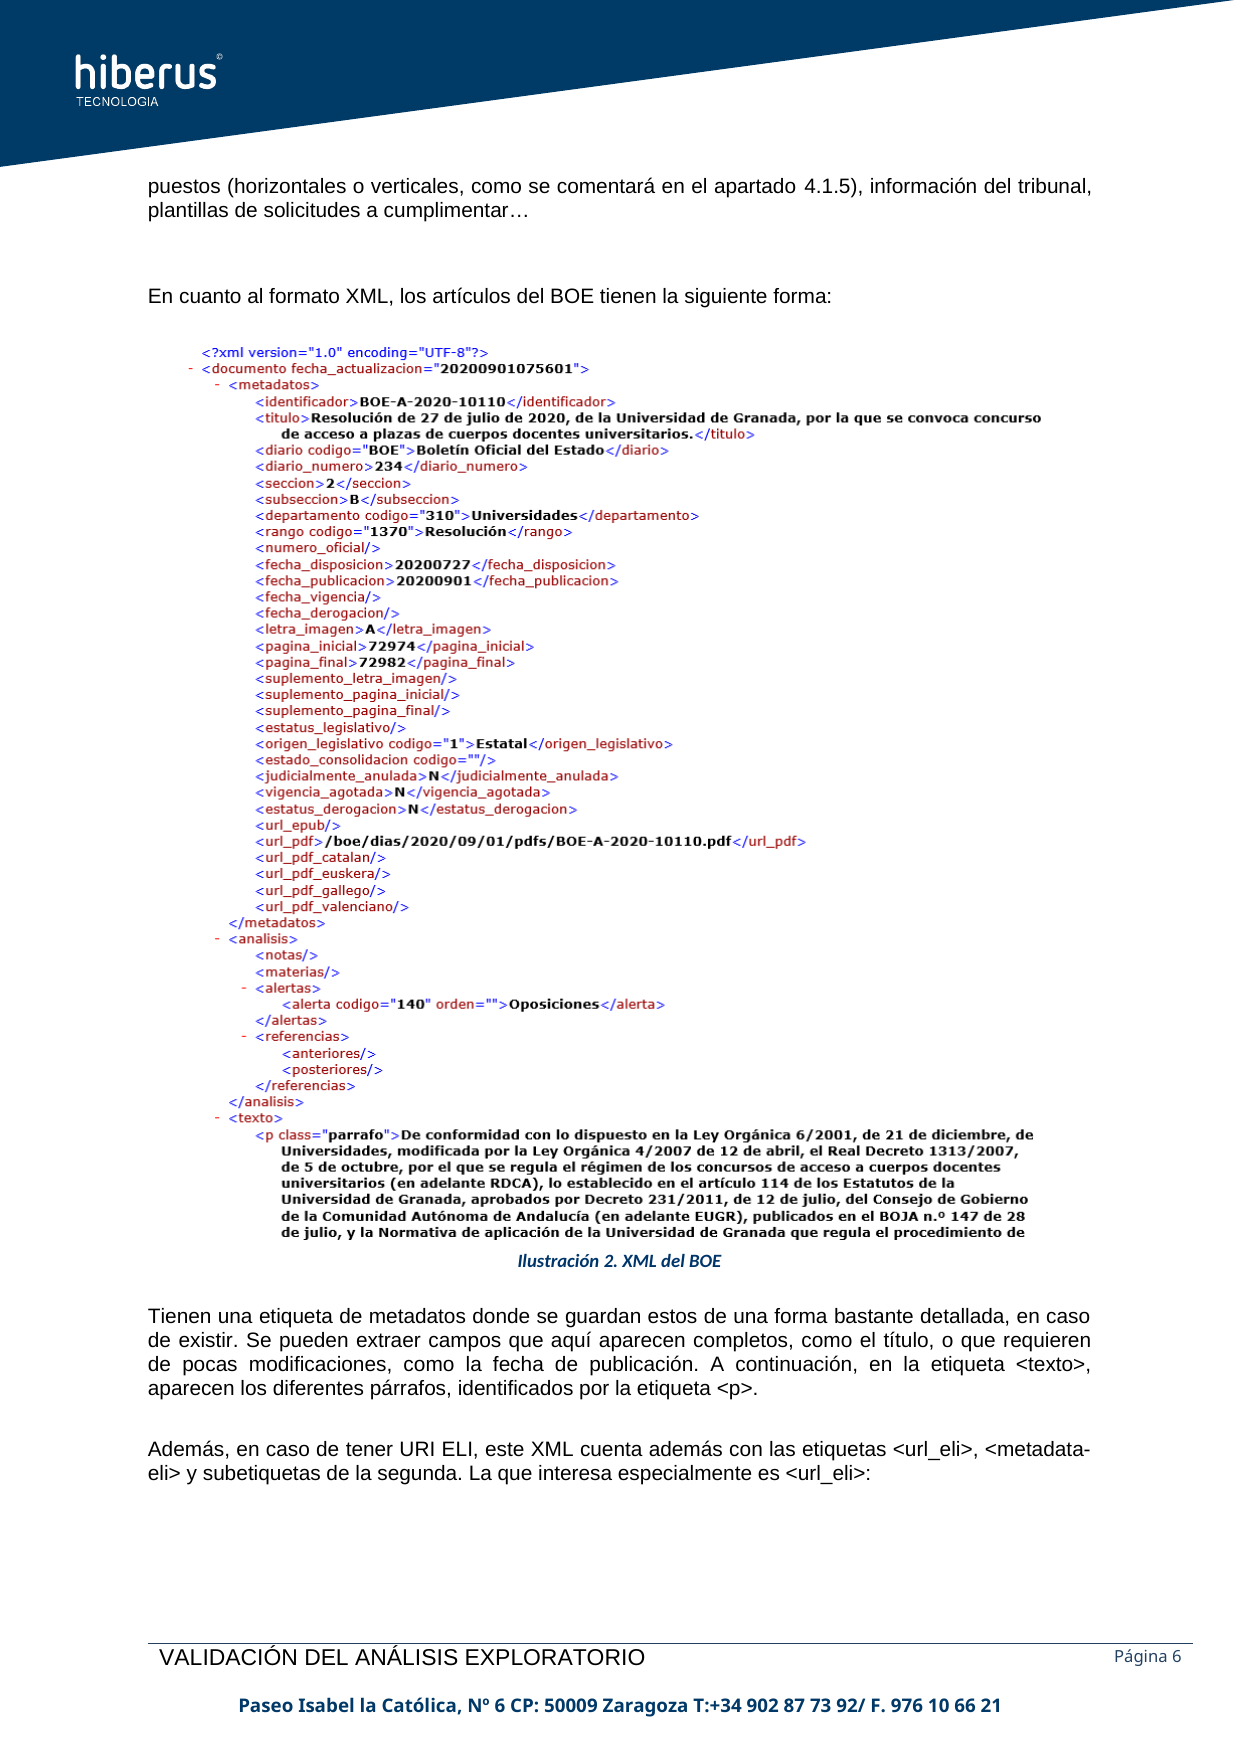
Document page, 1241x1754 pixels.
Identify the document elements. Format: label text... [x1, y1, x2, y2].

picture [62, 50, 231, 109]
picture [188, 344, 1052, 1243]
text En cuanto al formato XML, los artículos del BOE tienen la siguiente forma: [148, 284, 1092, 308]
text Tienen una etiqueta de metadatos donde se guardan estos de una forma bastante detallada, en caso de existir. Se pueden extraer campos que aquí aparecen completos, como el título, o que requieren de pocas modificaciones, como la fecha de publicación. A continuación, en la etiqueta <texto>, aparecen los diferentes párrafos, identificados por la etiqueta <p>. [148, 1304, 1092, 1400]
text Además, en caso de tener URI ELI, este XML cuenta además con las etiquetas <url_eli>, <metadata-eli> y subetiquetas de la segunda. La que interesa especialmente es <url_eli>: [148, 1437, 1092, 1484]
text Ilustración 2. XML del BOE [148, 1249, 1092, 1272]
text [148, 174, 1092, 222]
